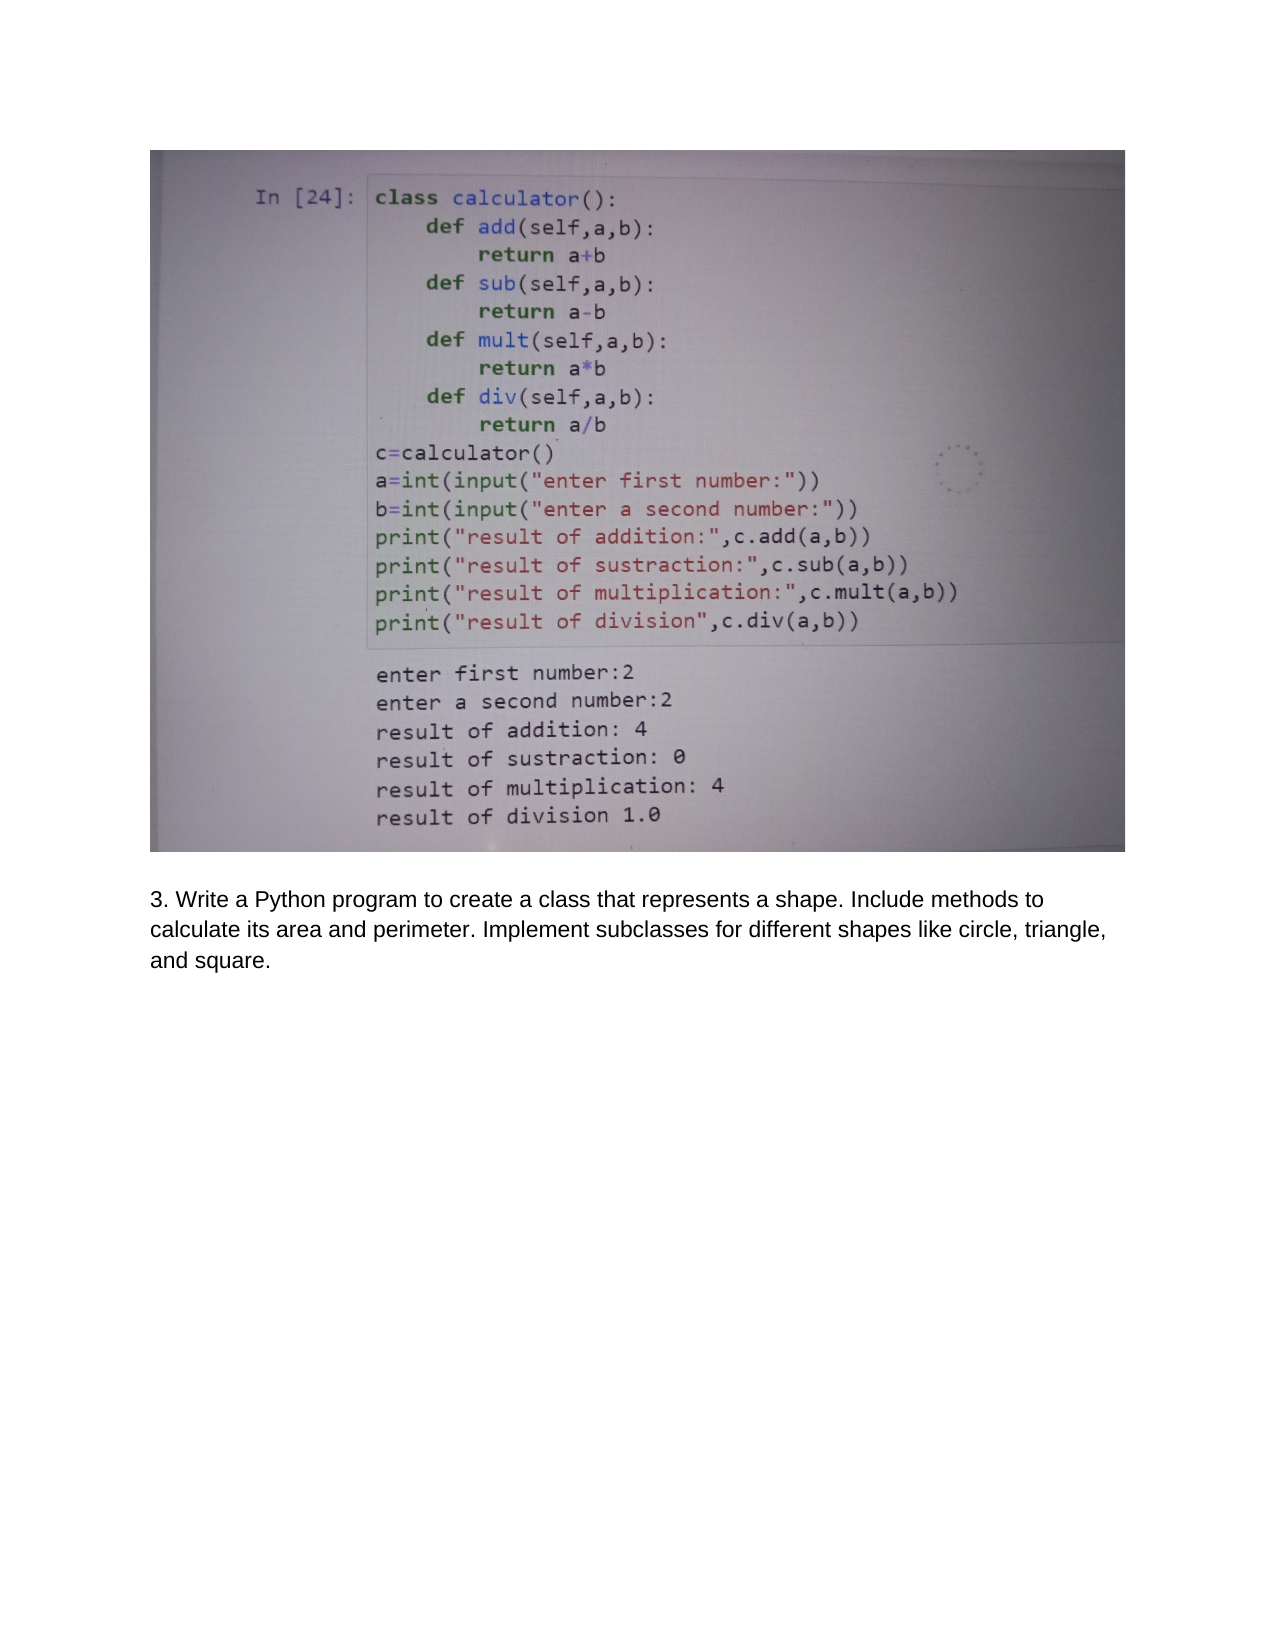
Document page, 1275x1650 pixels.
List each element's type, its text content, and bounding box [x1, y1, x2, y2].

text 3. Write a Python program to create a class that represents a shape. Include methods to calculate its area and perimeter. Implement subclasses for different shapes like circle, triangle, and square. [150, 886, 1125, 973]
picture [150, 150, 1125, 852]
